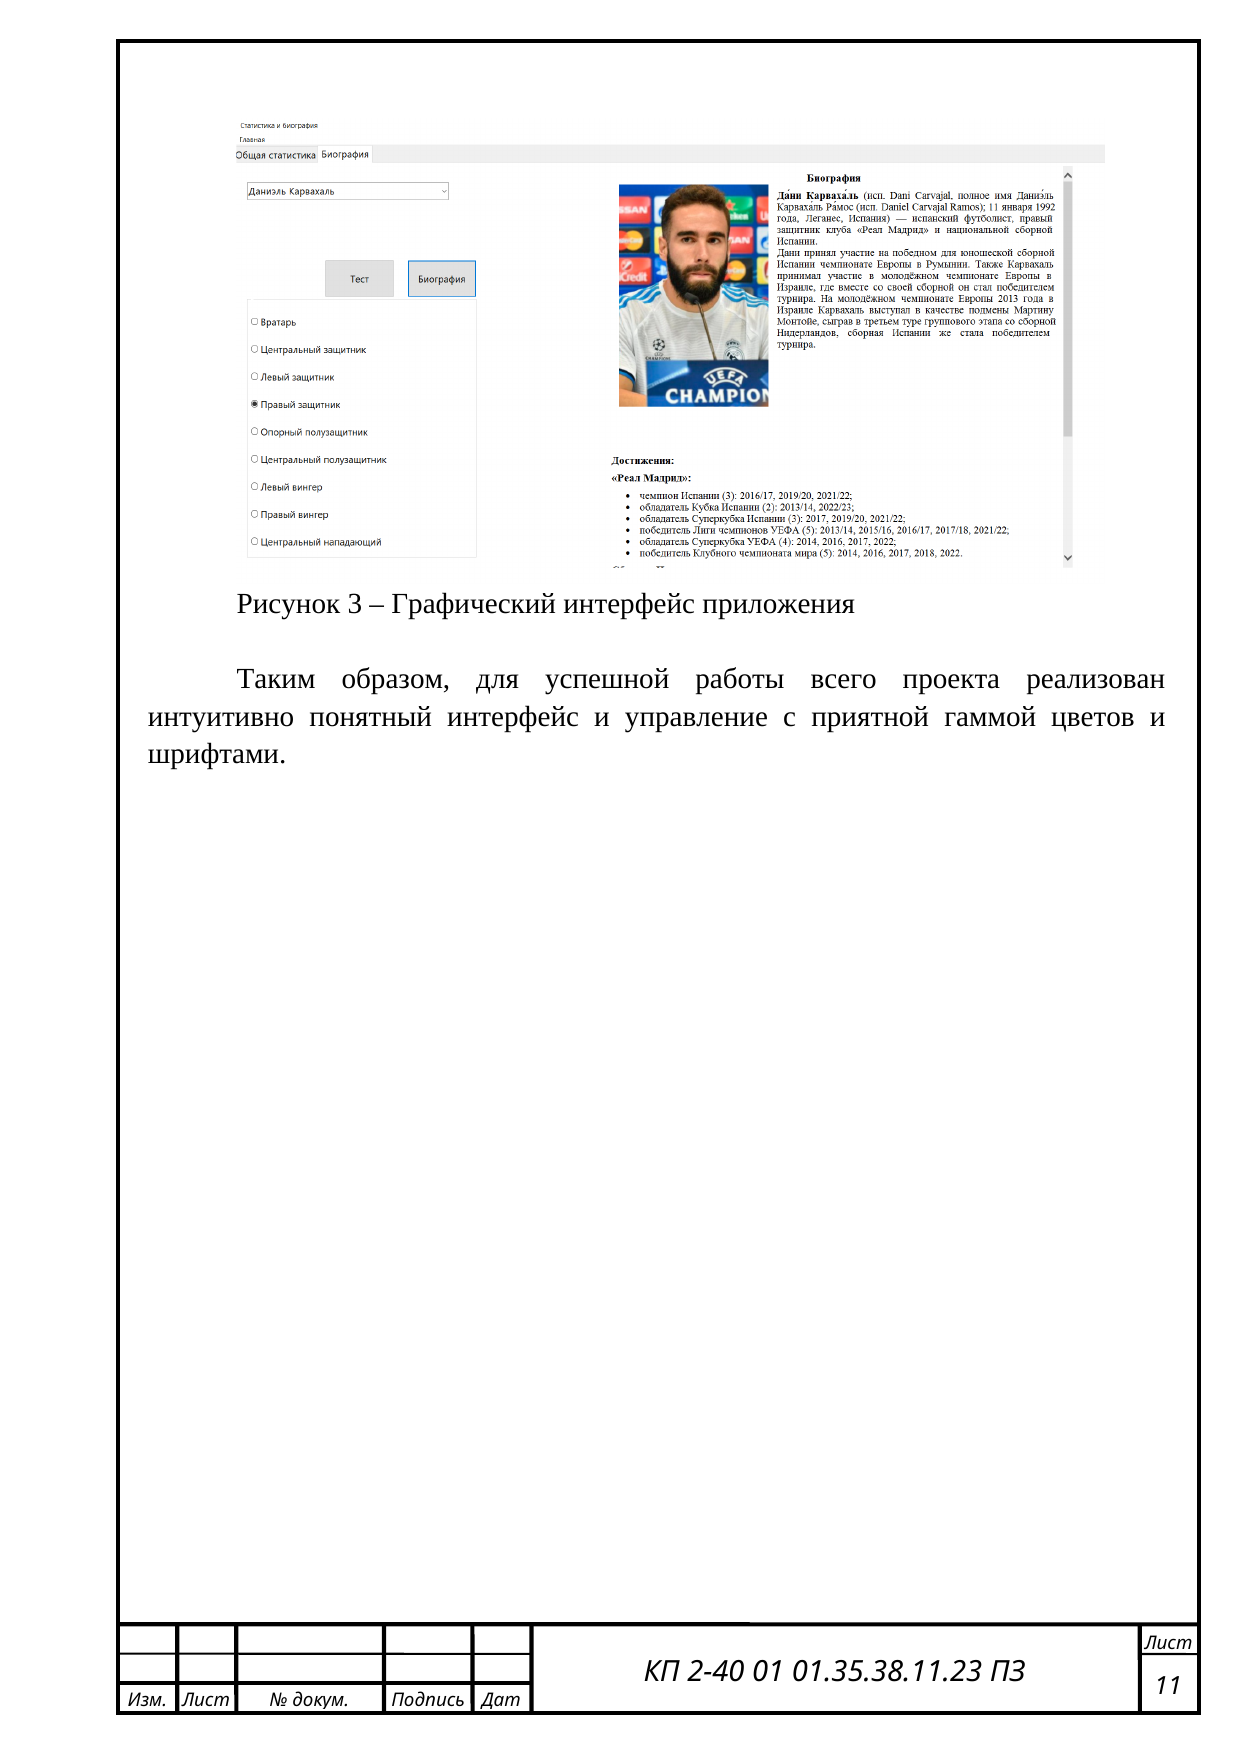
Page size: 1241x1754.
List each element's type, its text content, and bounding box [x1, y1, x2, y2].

text Рисунок 3 – Графический интерфейс приложения [148, 584, 1166, 621]
picture [236, 118, 1105, 584]
text Таким образом, для успешной работы всего проекта реализован интуитивно понятный интерфейс и управление с приятной гаммой цветов и шрифтами. [148, 659, 1166, 771]
